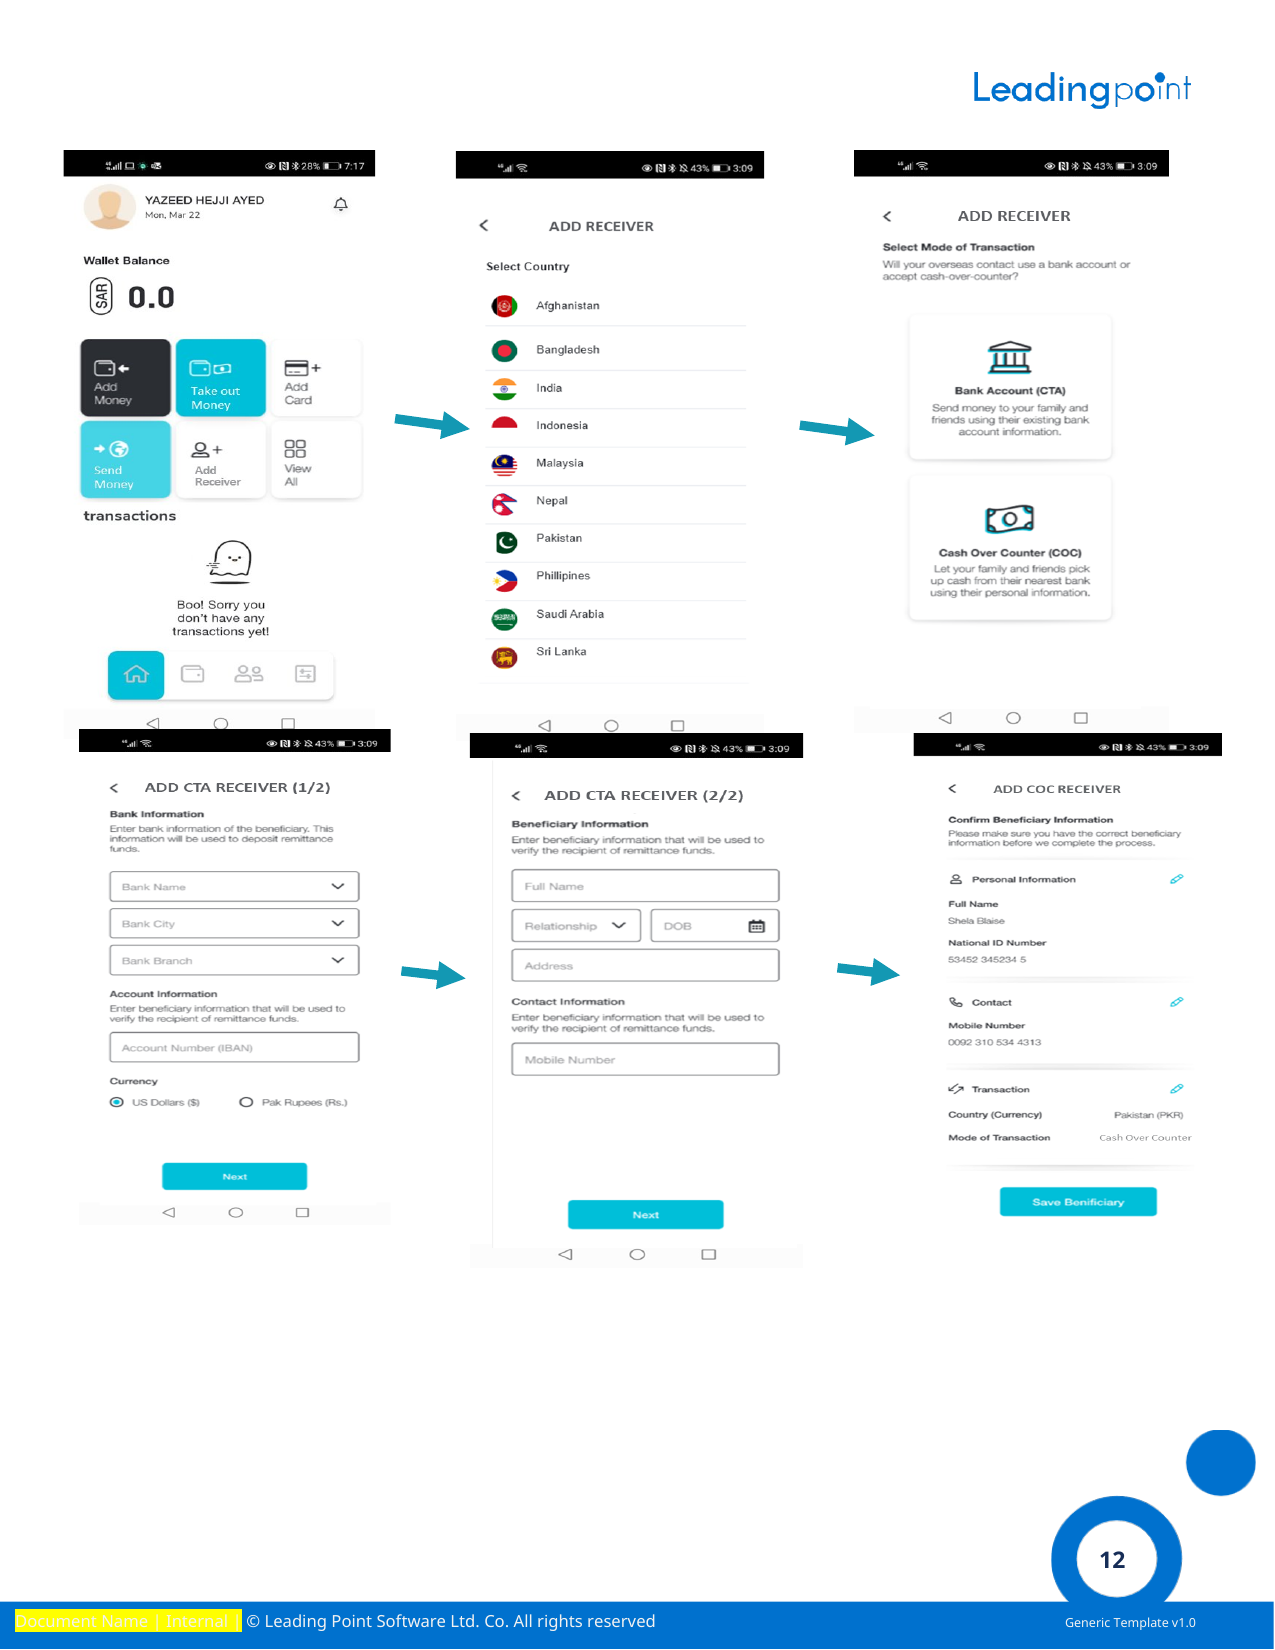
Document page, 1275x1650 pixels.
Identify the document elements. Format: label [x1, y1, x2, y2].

picture [454, 151, 804, 1268]
picture [912, 733, 1222, 1261]
picture [853, 150, 1169, 732]
picture [1051, 1430, 1256, 1601]
picture [974, 72, 1191, 109]
picture [62, 150, 390, 1223]
